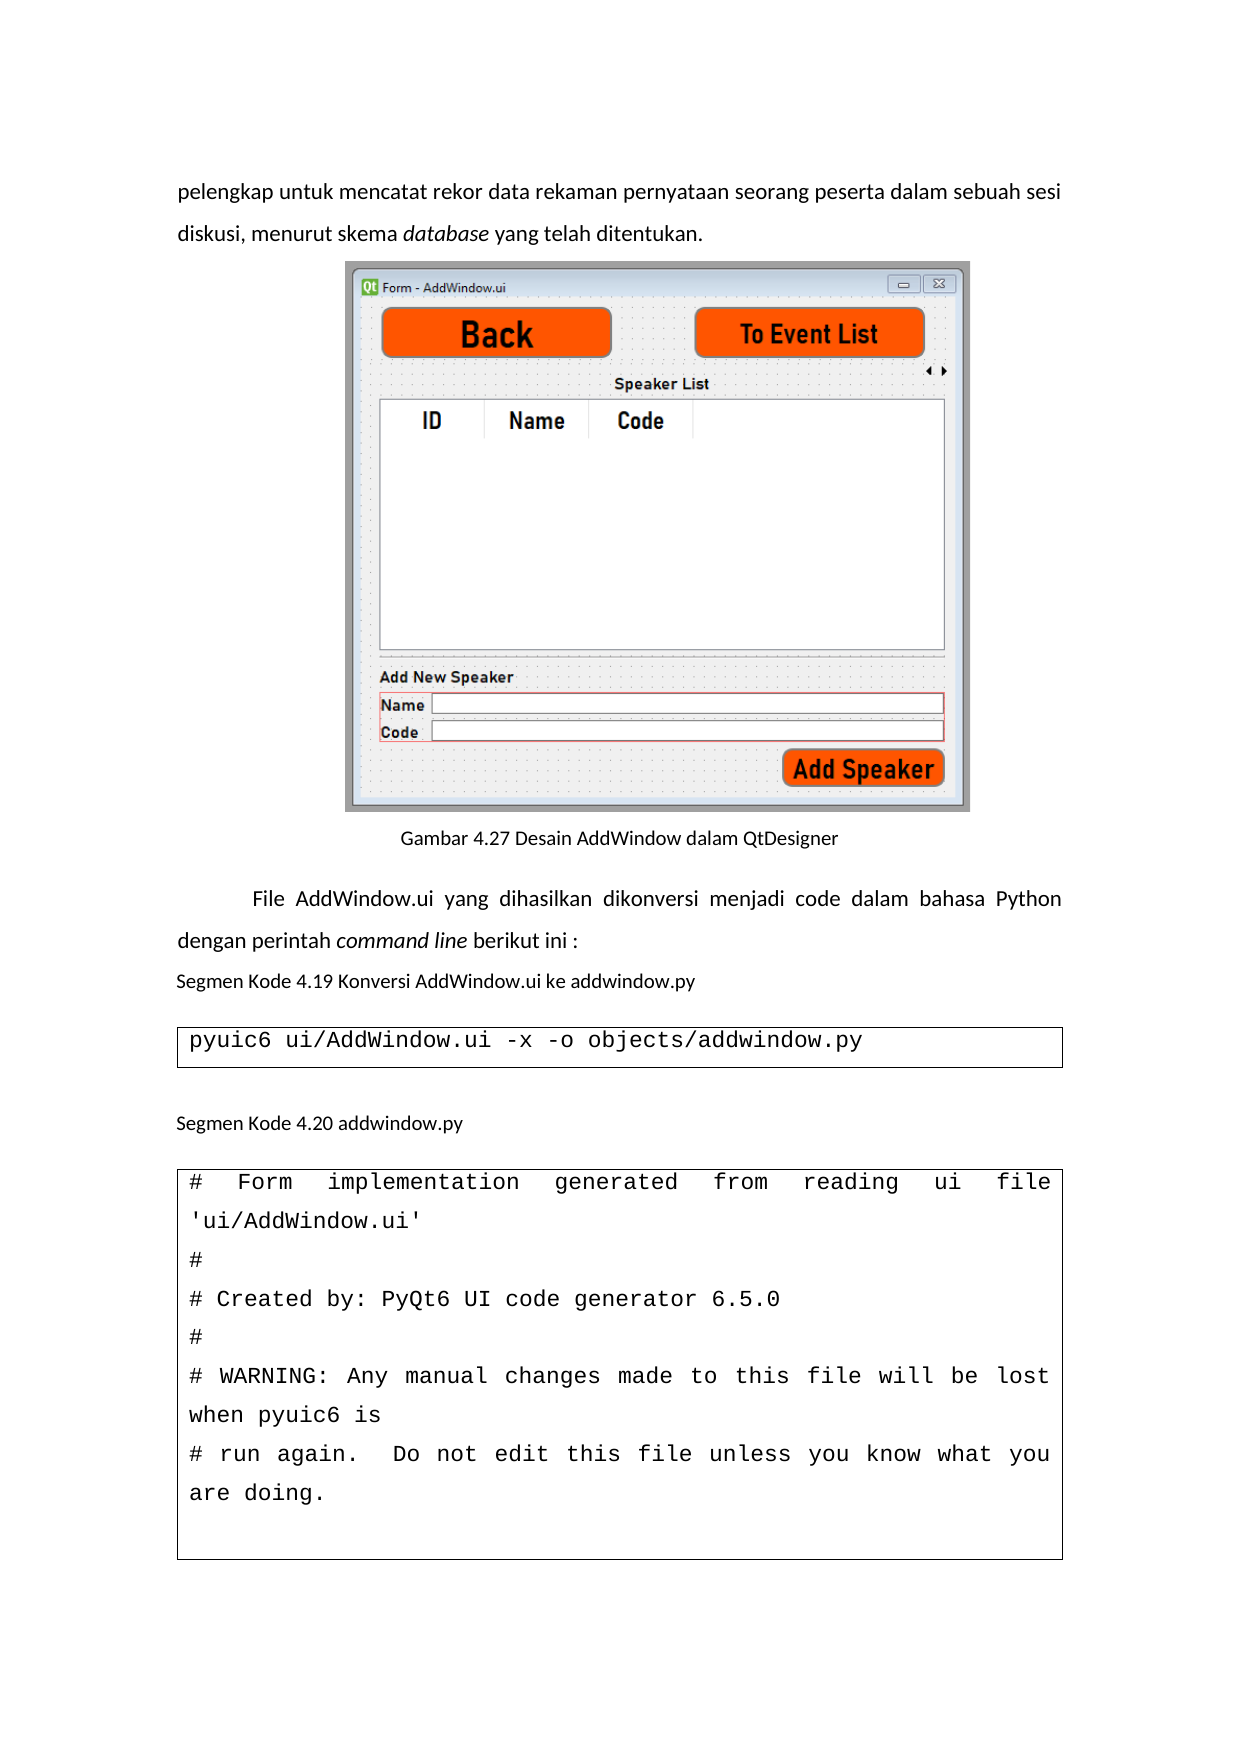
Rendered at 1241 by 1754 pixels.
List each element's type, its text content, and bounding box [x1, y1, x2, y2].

text Segmen Kode 4.20 addwindow.py [176, 1110, 1063, 1136]
picture [345, 261, 971, 812]
text File AddWindow.ui yang dihasilkan dikonversi menjadi code dalam bahasa Python dengan perintah command line berikut ini : [177, 884, 1063, 954]
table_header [178, 1170, 1062, 1559]
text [177, 177, 1063, 247]
text Segmen Kode 4.19 Konversi AddWindow.ui ke addwindow.py [176, 968, 1063, 994]
table_header pyuic6 ui/AddWindow.ui -x -o objects/addwindow.py [178, 1028, 1062, 1067]
